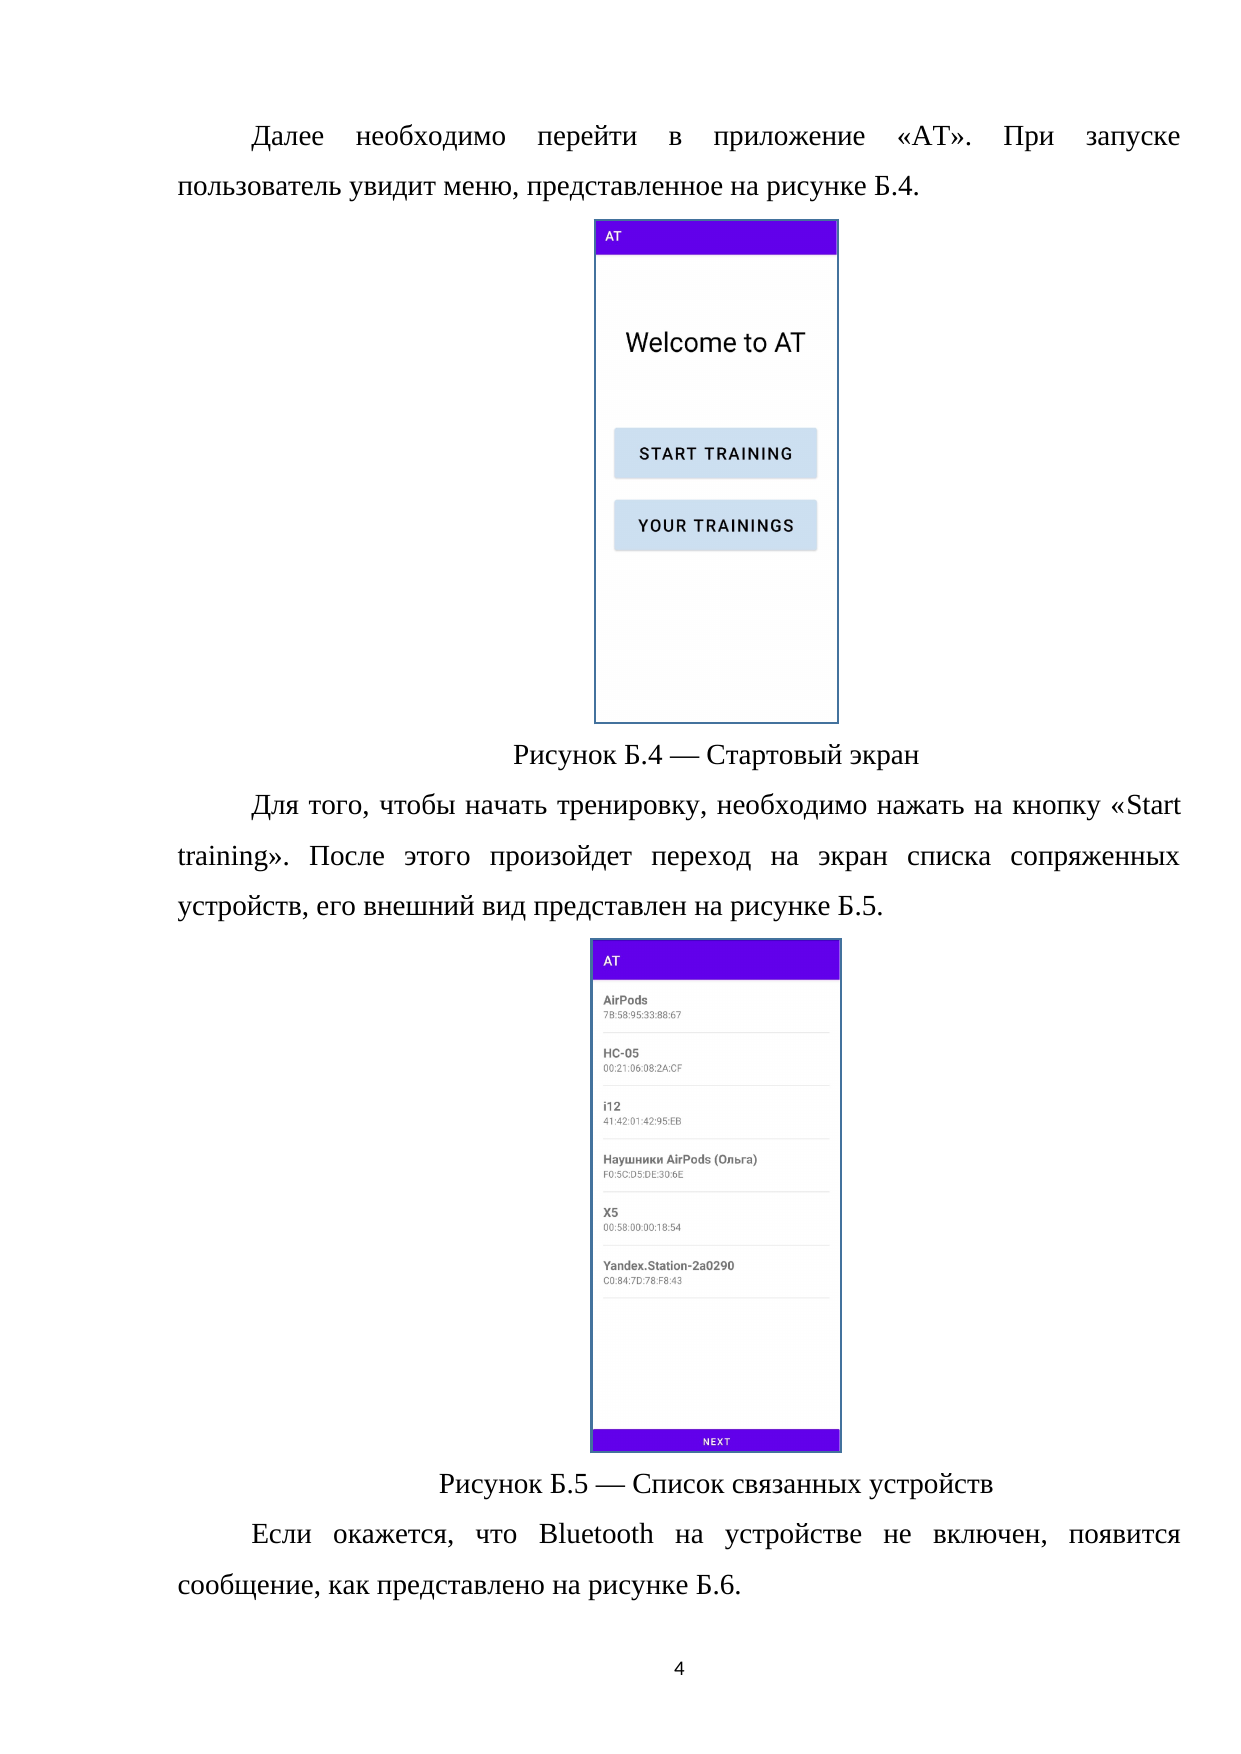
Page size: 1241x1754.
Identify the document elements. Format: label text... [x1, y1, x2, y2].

text Если окажется, что Bluetooth на устройстве не включен, появится сообщение, как представлено на рисунке Б.6. [177, 1517, 1181, 1600]
text Рисунок Б.4 — Стартовый экран [177, 737, 1181, 771]
text Далее необходимо перейти в приложение «АТ». При запуске пользователь увидит меню, представленное на рисунке Б.4. [177, 118, 1181, 202]
text Рисунок Б.5 — Список связанных устройств [177, 1466, 1181, 1500]
text Для того, чтобы начать тренировку, необходимо нажать на кнопку «Start training». После этого произойдет переход на экран списка сопряженных устройств, его внешний вид представлен на рисунке Б.5. [177, 787, 1181, 922]
picture [593, 940, 840, 1451]
picture [596, 221, 837, 722]
